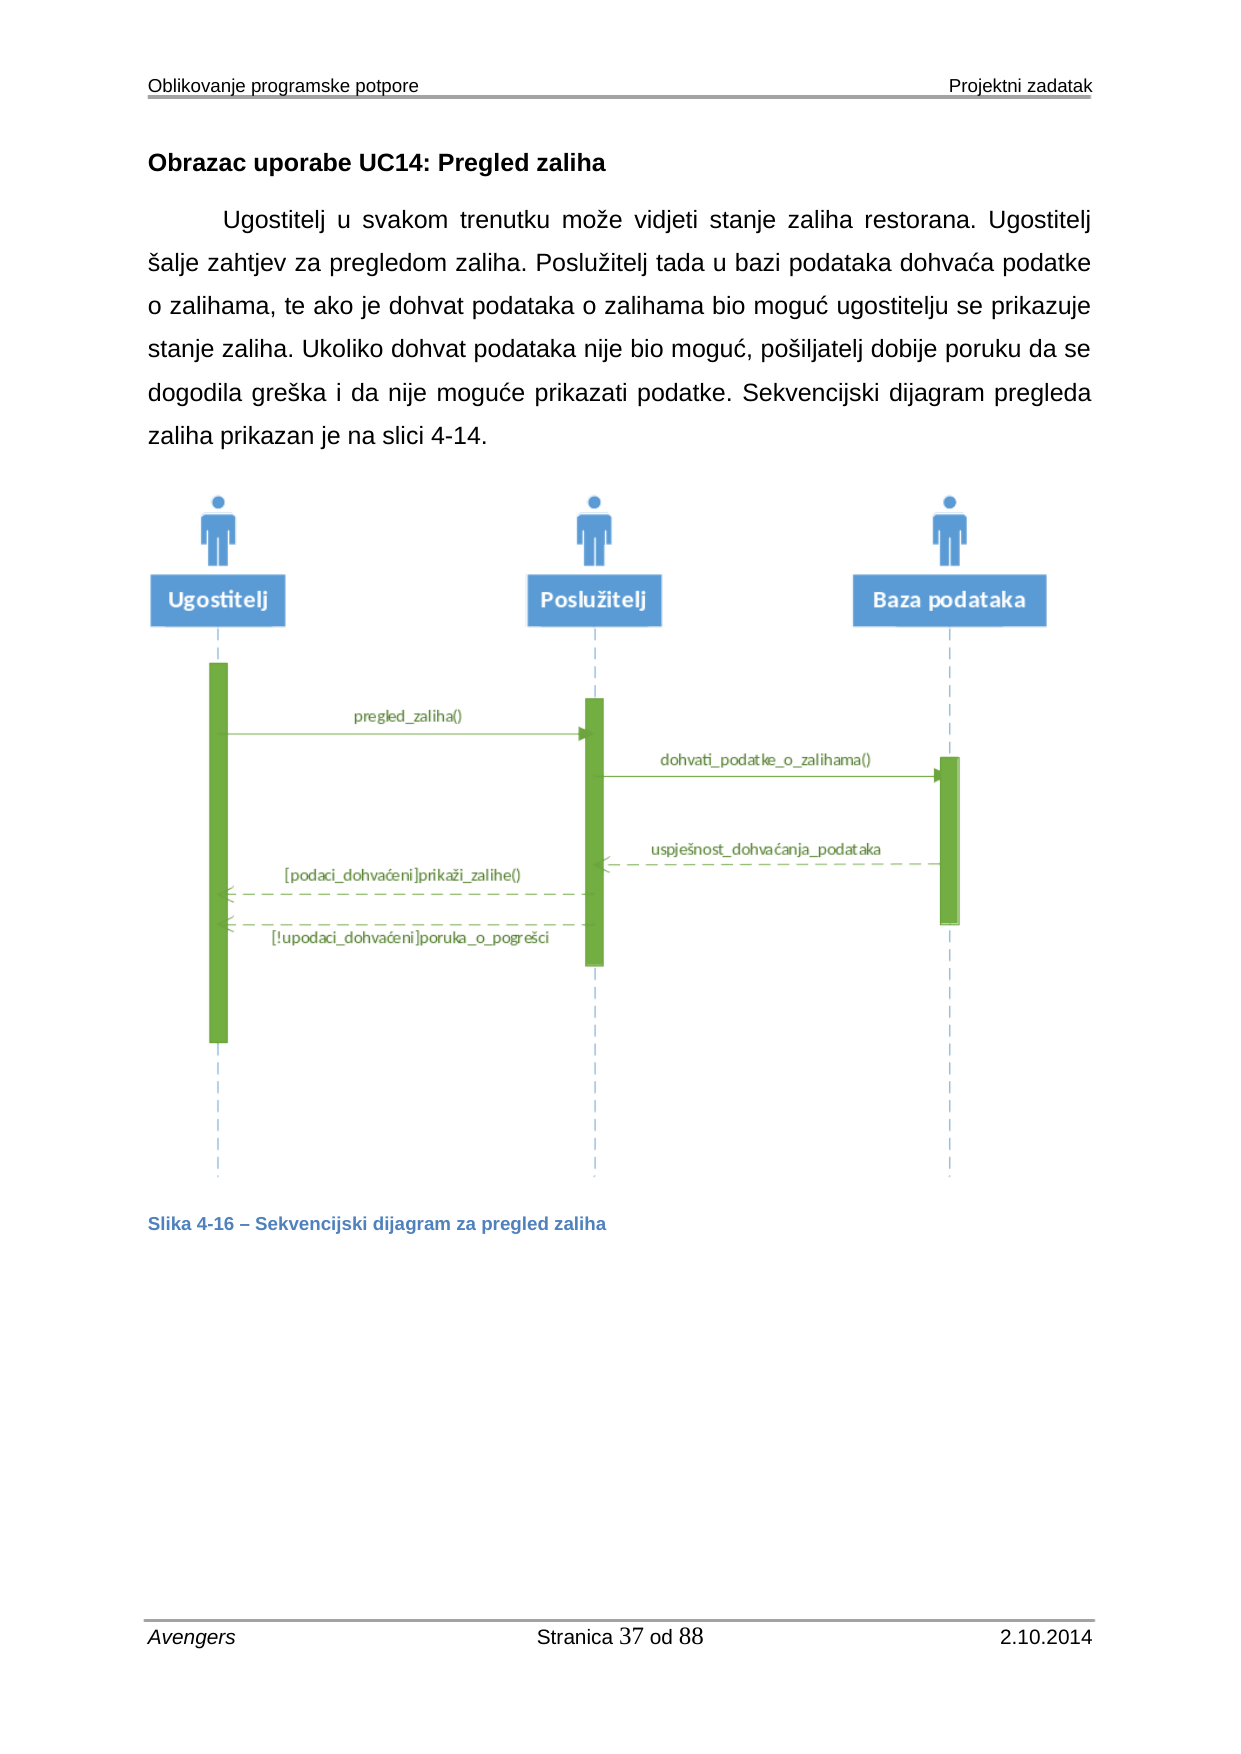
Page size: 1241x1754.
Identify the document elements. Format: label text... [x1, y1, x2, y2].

picture [147, 95, 1092, 99]
text Slika 4-16 – Sekvencijski dijagram za pregled zaliha [148, 1213, 1093, 1234]
text Obrazac uporabe UC14: Pregled zaliha [148, 148, 1093, 176]
text Ugostitelj u svakom trenutku može vidjeti stanje zaliha restorana. Ugostitelj šalje zahtjev za pregledom zaliha. Poslužitelj tada u bazi podataka dohvaća podatke o zalihama, te ako je dohvat podataka o zalihama bio moguć ugostitelju se prikazuje stanje zaliha. Ukoliko dohvat podataka nije bio moguć, pošiljatelj dobije poruku da se dogodila greška i da nije moguće prikazati podatke. Sekvencijski dijagram pregleda zaliha prikazan je na slici 4-14. [148, 205, 1093, 449]
